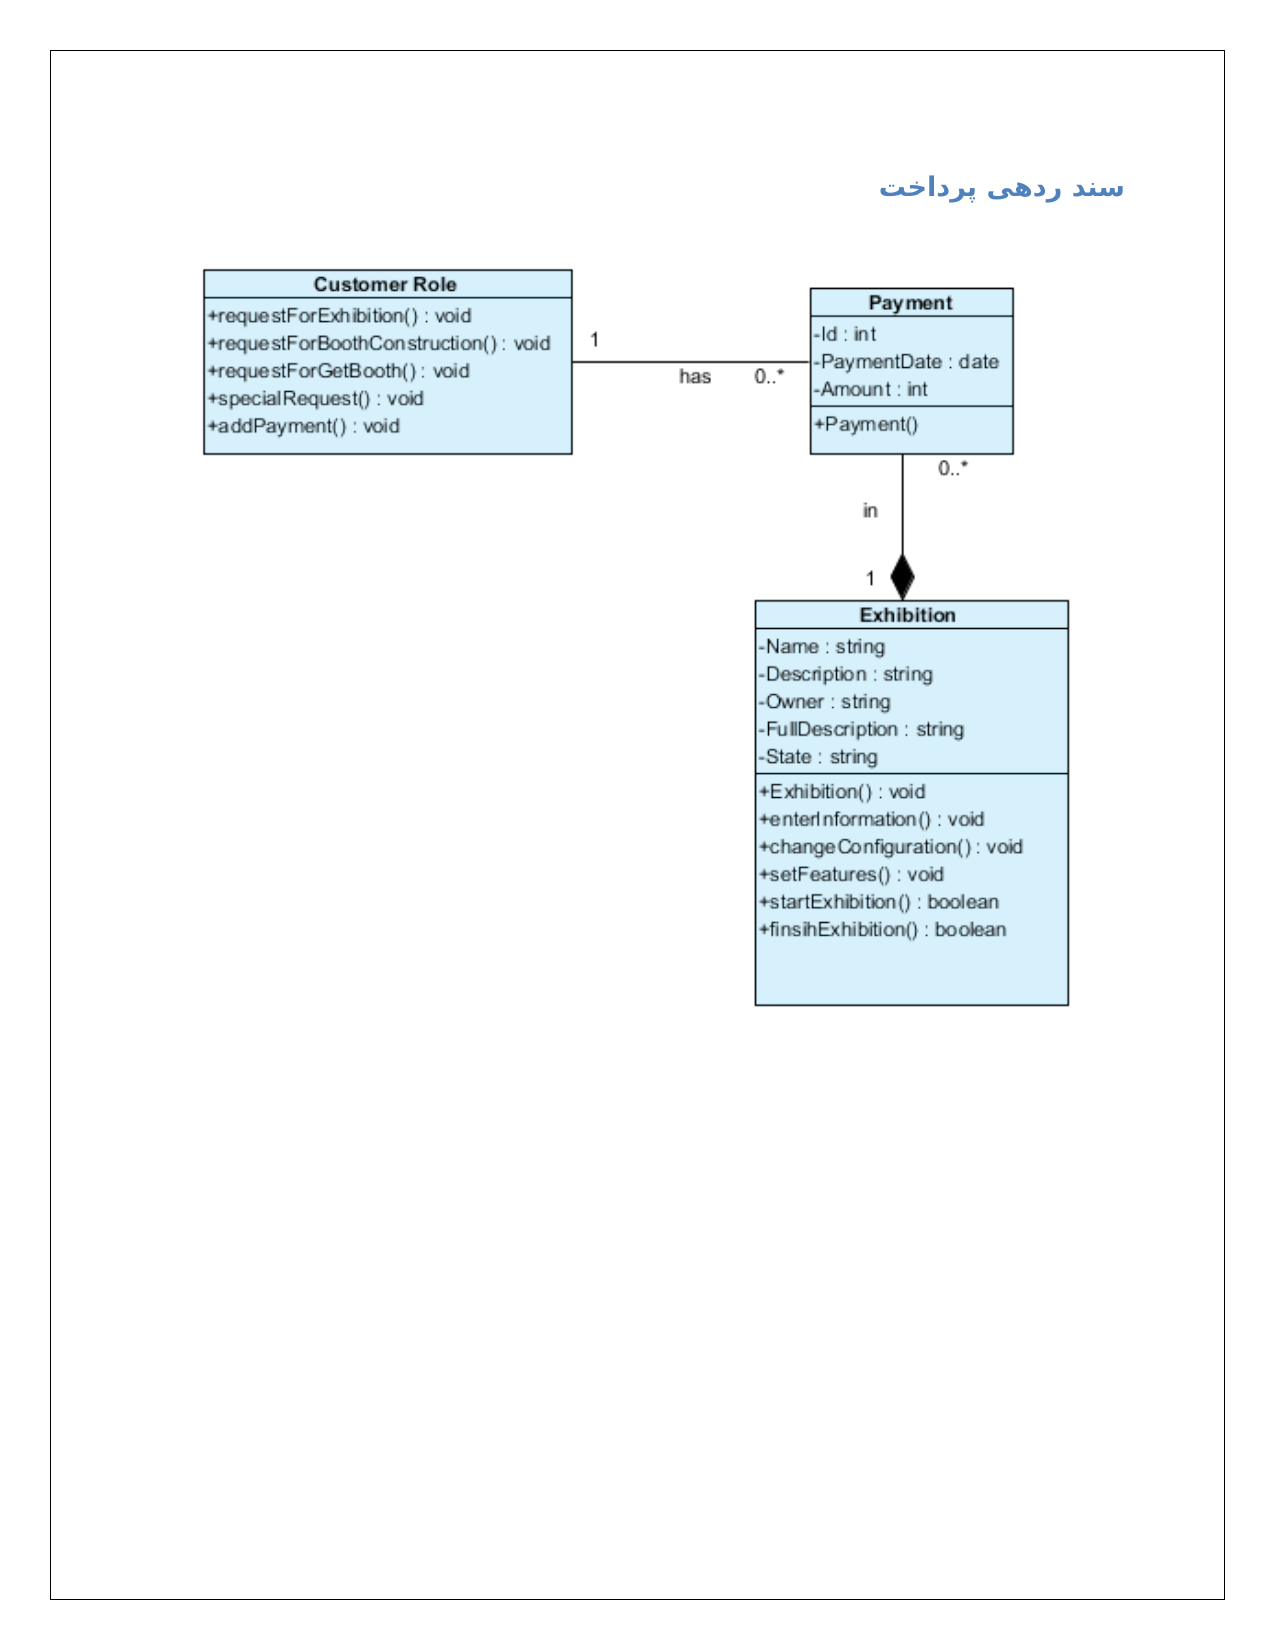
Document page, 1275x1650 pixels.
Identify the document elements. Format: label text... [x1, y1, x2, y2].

picture [200, 266, 1075, 1012]
subtitle سند ردهی پرداخت [150, 171, 1125, 202]
